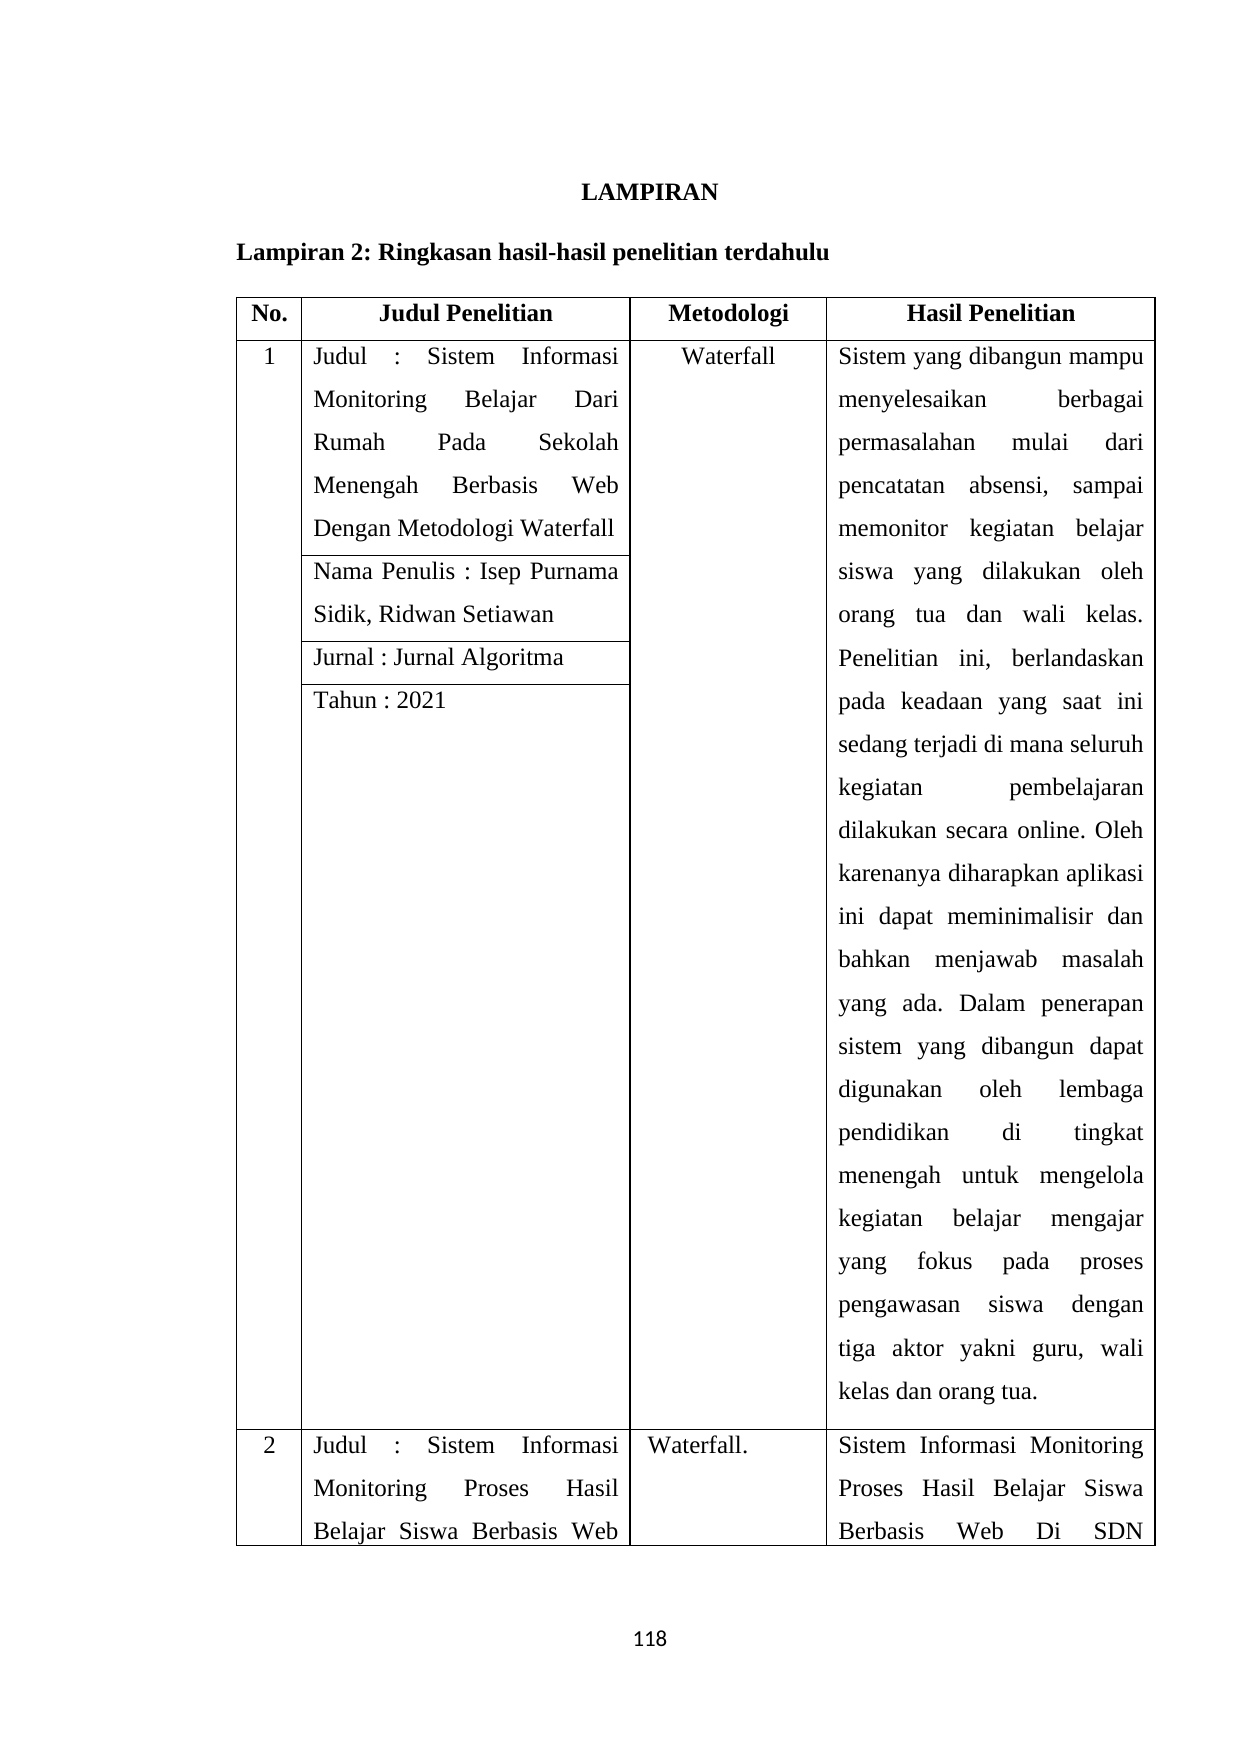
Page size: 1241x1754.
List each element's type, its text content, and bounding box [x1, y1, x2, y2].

table_cell 2 [237, 1430, 301, 1545]
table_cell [827, 1430, 1154, 1545]
table_cell Waterfall [631, 341, 826, 1429]
table_cell Sistem yang dibangun mampu menyelesaikan berbagai permasalahan mulai dari pencatatan absensi, sampai memonitor kegiatan belajar siswa yang dilakukan oleh orang tua dan wali kelas. Penelitian ini, berlandaskan pada keadaan yang saat ini sedang terjadi di mana seluruh kegiatan pembelajaran dilakukan secara online. Oleh karenanya diharapkan aplikasi ini dapat meminimalisir dan bahkan menjawab masalah yang ada. Dalam penerapan sistem yang dibangun dapat digunakan oleh lembaga pendidikan di tingkat menengah untuk mengelola kegiatan belajar mengajar yang fokus pada proses pengawasan siswa dengan tiga aktor yakni guru, wali kelas dan orang tua. [827, 341, 1154, 1429]
table_cell Judul : Sistem Informasi Monitoring Belajar Dari Rumah Pada Sekolah Menengah Berbasis Web Dengan Metodologi Waterfall [302, 341, 629, 555]
table_header Metodologi [631, 298, 826, 340]
text LAMPIRAN [236, 177, 1063, 206]
table_header Judul Penelitian [302, 298, 629, 340]
table_cell Waterfall. [631, 1430, 826, 1545]
table_cell Nama Penulis : Isep Purnama Sidik, Ridwan Setiawan [302, 556, 629, 641]
table_cell Tahun : 2021 [302, 685, 629, 1429]
text Lampiran 2: Ringkasan hasil-hasil penelitian terdahulu [236, 237, 1063, 266]
table_header Hasil Penelitian [827, 298, 1154, 340]
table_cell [302, 1430, 629, 1545]
table_header No. [237, 298, 301, 340]
table_cell 1 [237, 341, 301, 1429]
table_cell Jurnal : Jurnal Algoritma [302, 642, 629, 684]
